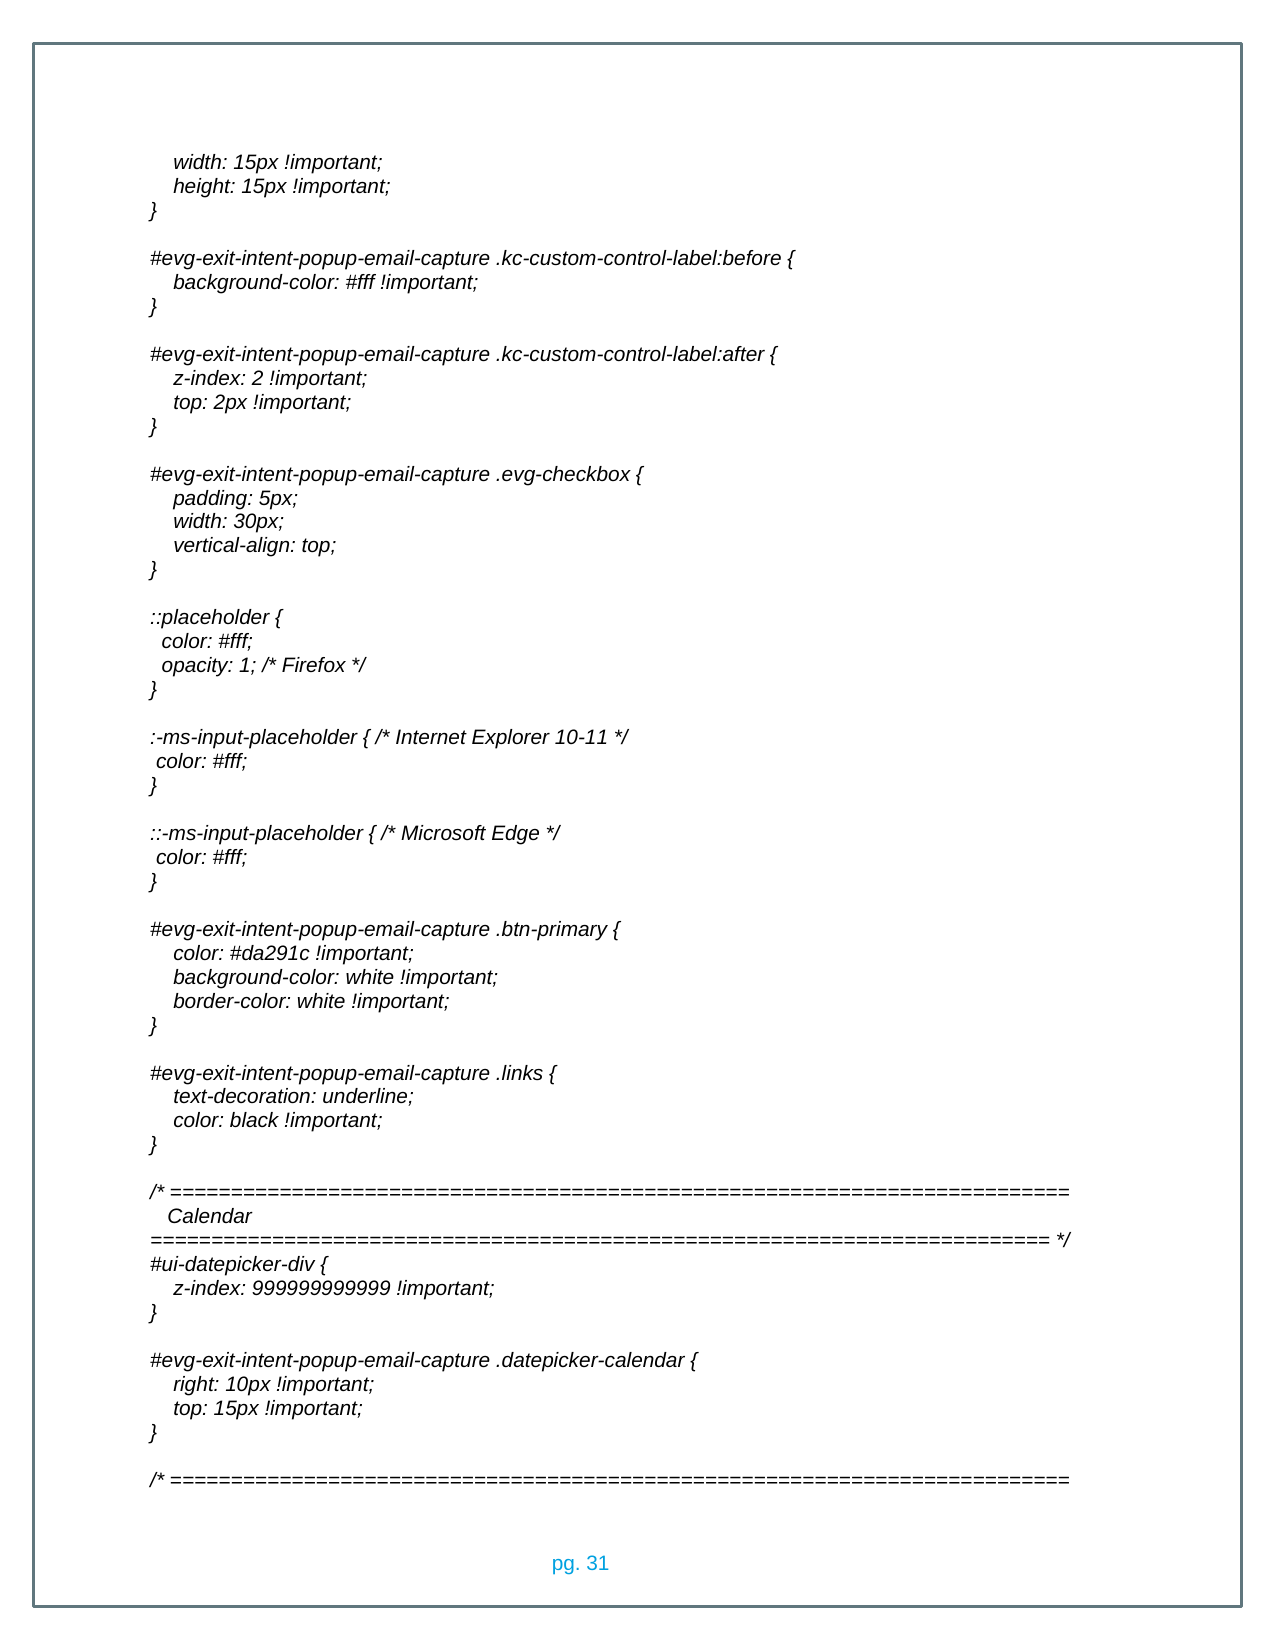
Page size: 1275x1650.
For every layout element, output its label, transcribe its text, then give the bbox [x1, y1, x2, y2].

text } [150, 1300, 1125, 1324]
text width: 30px; [150, 509, 1125, 533]
text text-decoration: underline; [150, 1084, 1125, 1108]
text border-color: white !important; [150, 988, 1125, 1012]
text padding: 5px; [150, 485, 1125, 509]
text } [150, 1132, 1125, 1156]
text } [150, 869, 1125, 893]
text color: #da291c !important; [150, 941, 1125, 964]
text :-ms-input-placeholder { /* Internet Explorer 10-11 */ [150, 725, 1125, 749]
text } [150, 677, 1125, 701]
text vertical-align: top; [150, 533, 1125, 557]
text width: 15px !important; [150, 150, 1125, 174]
text right: 10px !important; [150, 1372, 1125, 1396]
text color: #fff; [150, 749, 1125, 773]
text ========================================================================== */ [150, 1228, 1125, 1252]
text } [150, 198, 1125, 222]
text z-index: 999999999999 !important; [150, 1276, 1125, 1300]
text } [150, 1012, 1125, 1036]
text } [150, 557, 1125, 581]
text color: #fff; [150, 629, 1125, 653]
text #evg-exit-intent-popup-email-capture .kc-custom-control-label:after { [150, 342, 1125, 366]
text } [150, 294, 1125, 318]
text } [150, 1420, 1125, 1444]
text ::-ms-input-placeholder { /* Microsoft Edge */ [150, 821, 1125, 845]
text #ui-datepicker-div { [150, 1252, 1125, 1276]
text } [150, 773, 1125, 797]
text z-index: 2 !important; [150, 366, 1125, 389]
text #evg-exit-intent-popup-email-capture .datepicker-calendar { [150, 1348, 1125, 1372]
text top: 2px !important; [150, 389, 1125, 413]
text background-color: #fff !important; [150, 270, 1125, 294]
text color: black !important; [150, 1108, 1125, 1132]
text height: 15px !important; [150, 174, 1125, 198]
text #evg-exit-intent-popup-email-capture .evg-checkbox { [150, 461, 1125, 485]
text #evg-exit-intent-popup-email-capture .btn-primary { [150, 917, 1125, 941]
text top: 15px !important; [150, 1396, 1125, 1420]
text #evg-exit-intent-popup-email-capture .links { [150, 1060, 1125, 1084]
text opacity: 1; /* Firefox */ [150, 653, 1125, 677]
text } [150, 413, 1125, 437]
text /* ========================================================================== [150, 1180, 1125, 1204]
text ::placeholder { [150, 605, 1125, 629]
text Calendar [150, 1204, 1125, 1228]
text #evg-exit-intent-popup-email-capture .kc-custom-control-label:before { [150, 246, 1125, 270]
text background-color: white !important; [150, 964, 1125, 988]
text color: #fff; [150, 845, 1125, 869]
text /* ========================================================================== [150, 1468, 1125, 1492]
